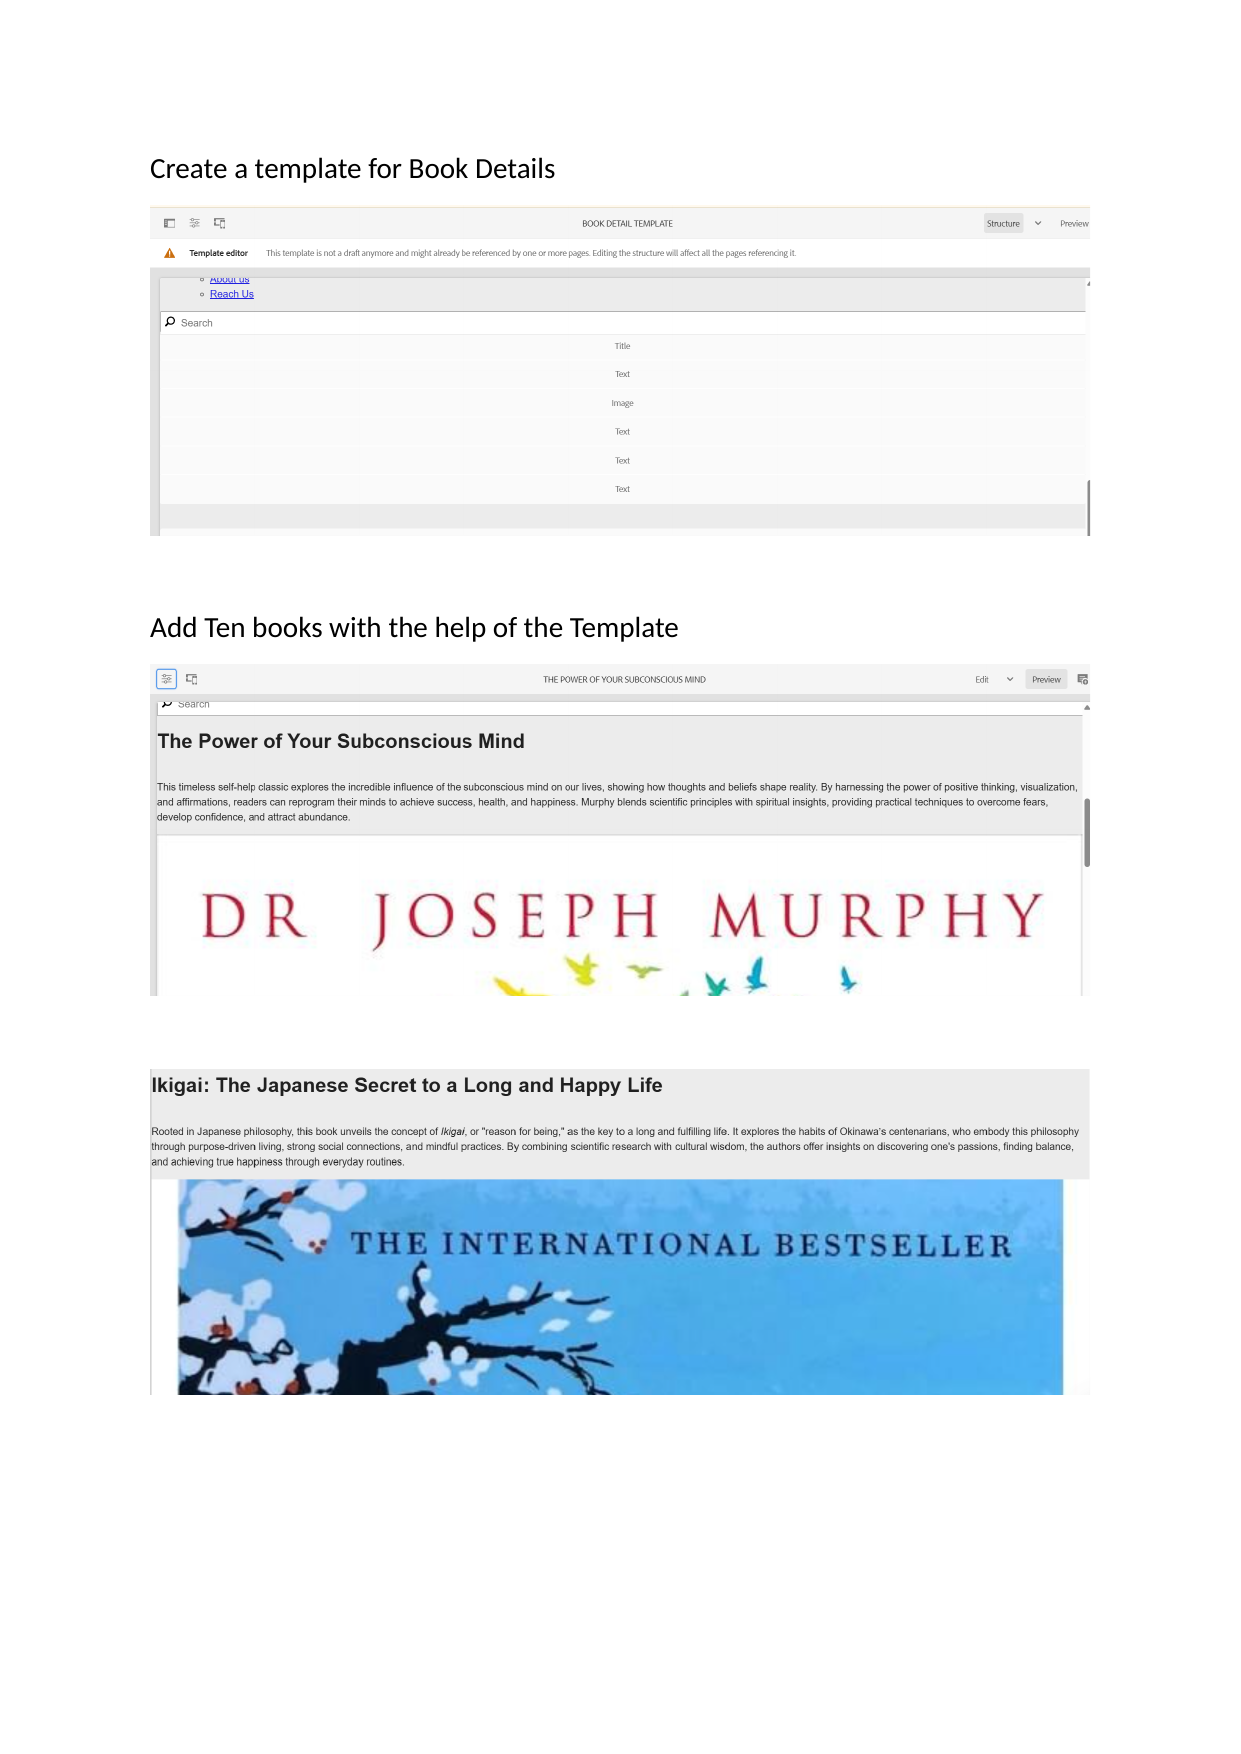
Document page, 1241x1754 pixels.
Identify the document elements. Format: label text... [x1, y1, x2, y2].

text Create a template for Book Details [150, 150, 1090, 186]
picture [150, 205, 1091, 536]
picture [150, 664, 1091, 996]
picture [150, 1069, 1091, 1395]
text Add Ten books with the help of the Template [150, 609, 1090, 645]
